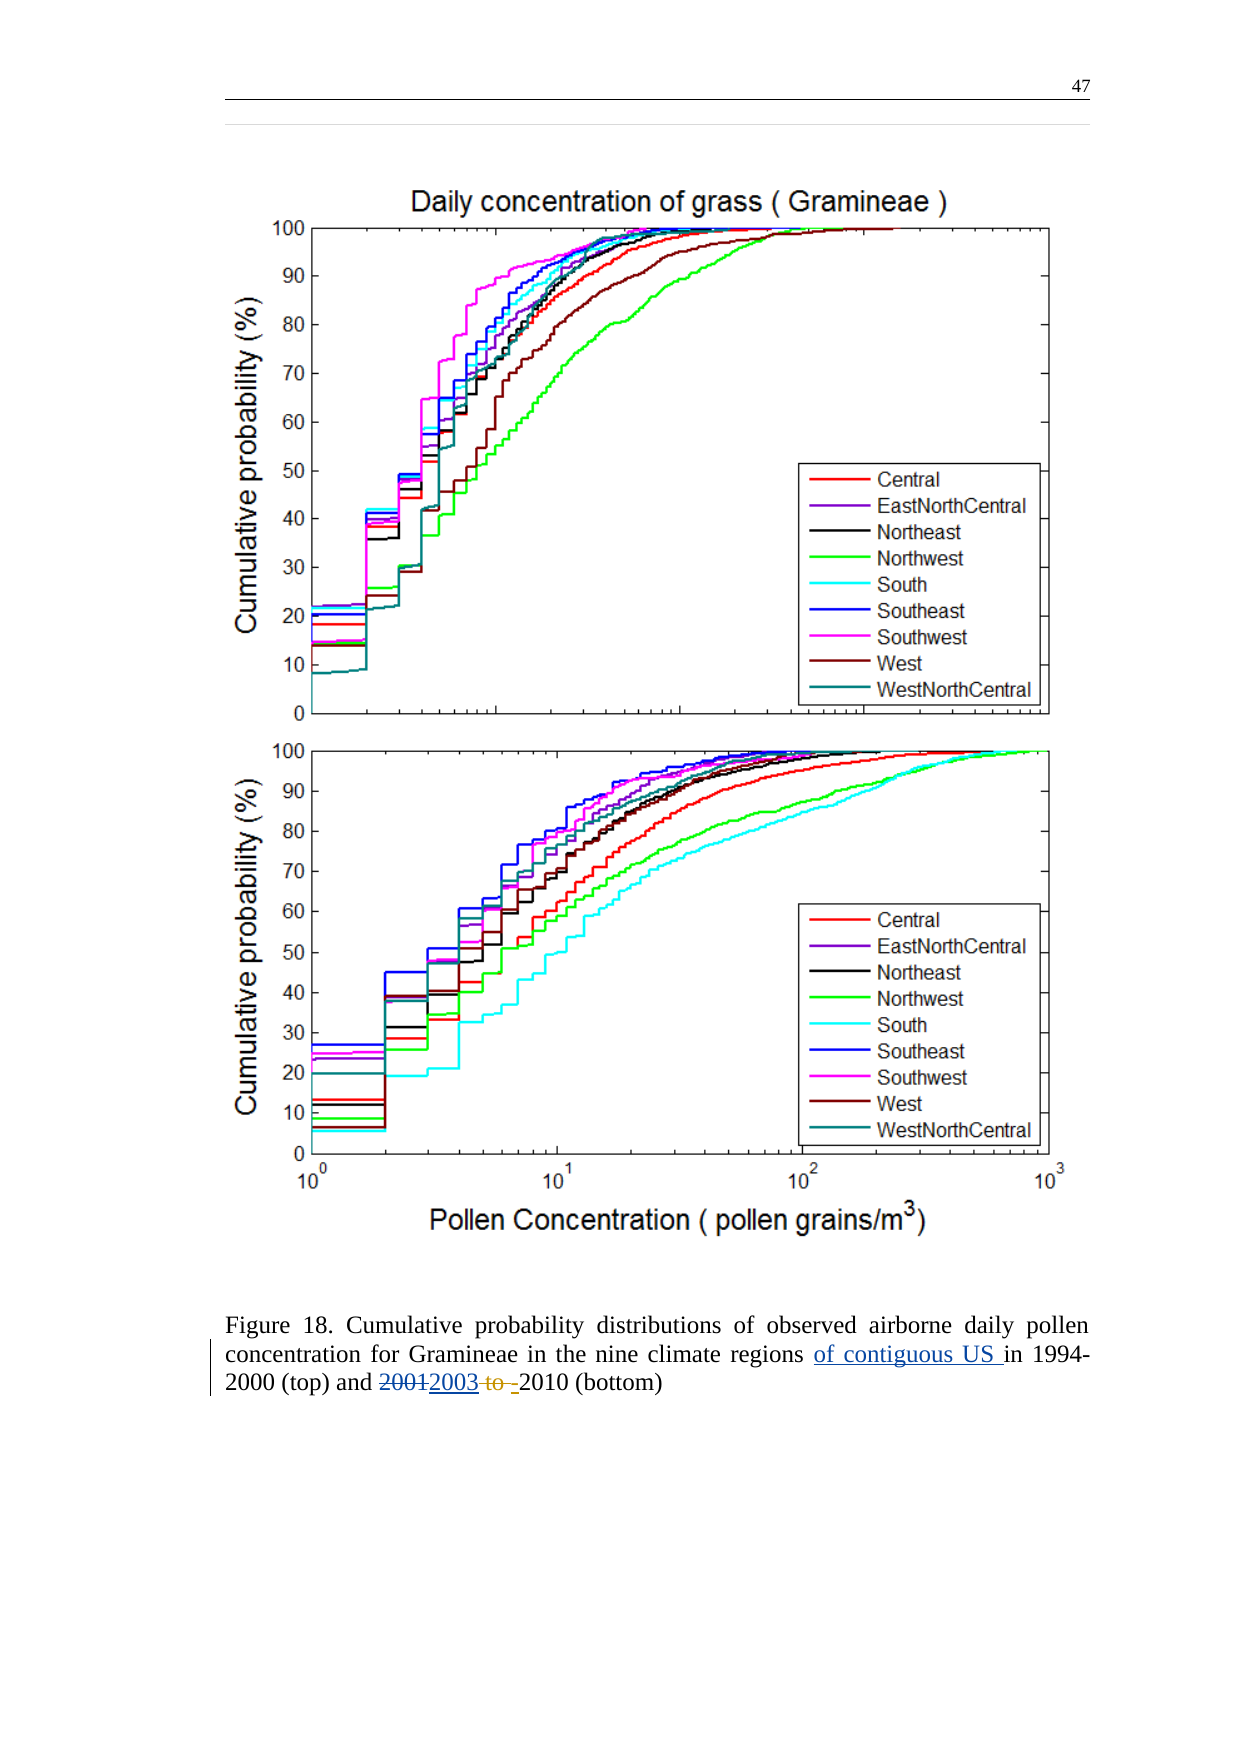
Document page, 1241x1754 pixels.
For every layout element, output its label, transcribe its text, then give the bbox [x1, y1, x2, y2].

picture [225, 150, 1065, 1310]
text Figure 18. Cumulative probability distributions of observed airborne daily pollen concentration for Gramineae in the nine climate regions in 1994-2000 (top) and 2010 (bottom) [225, 1310, 1090, 1396]
